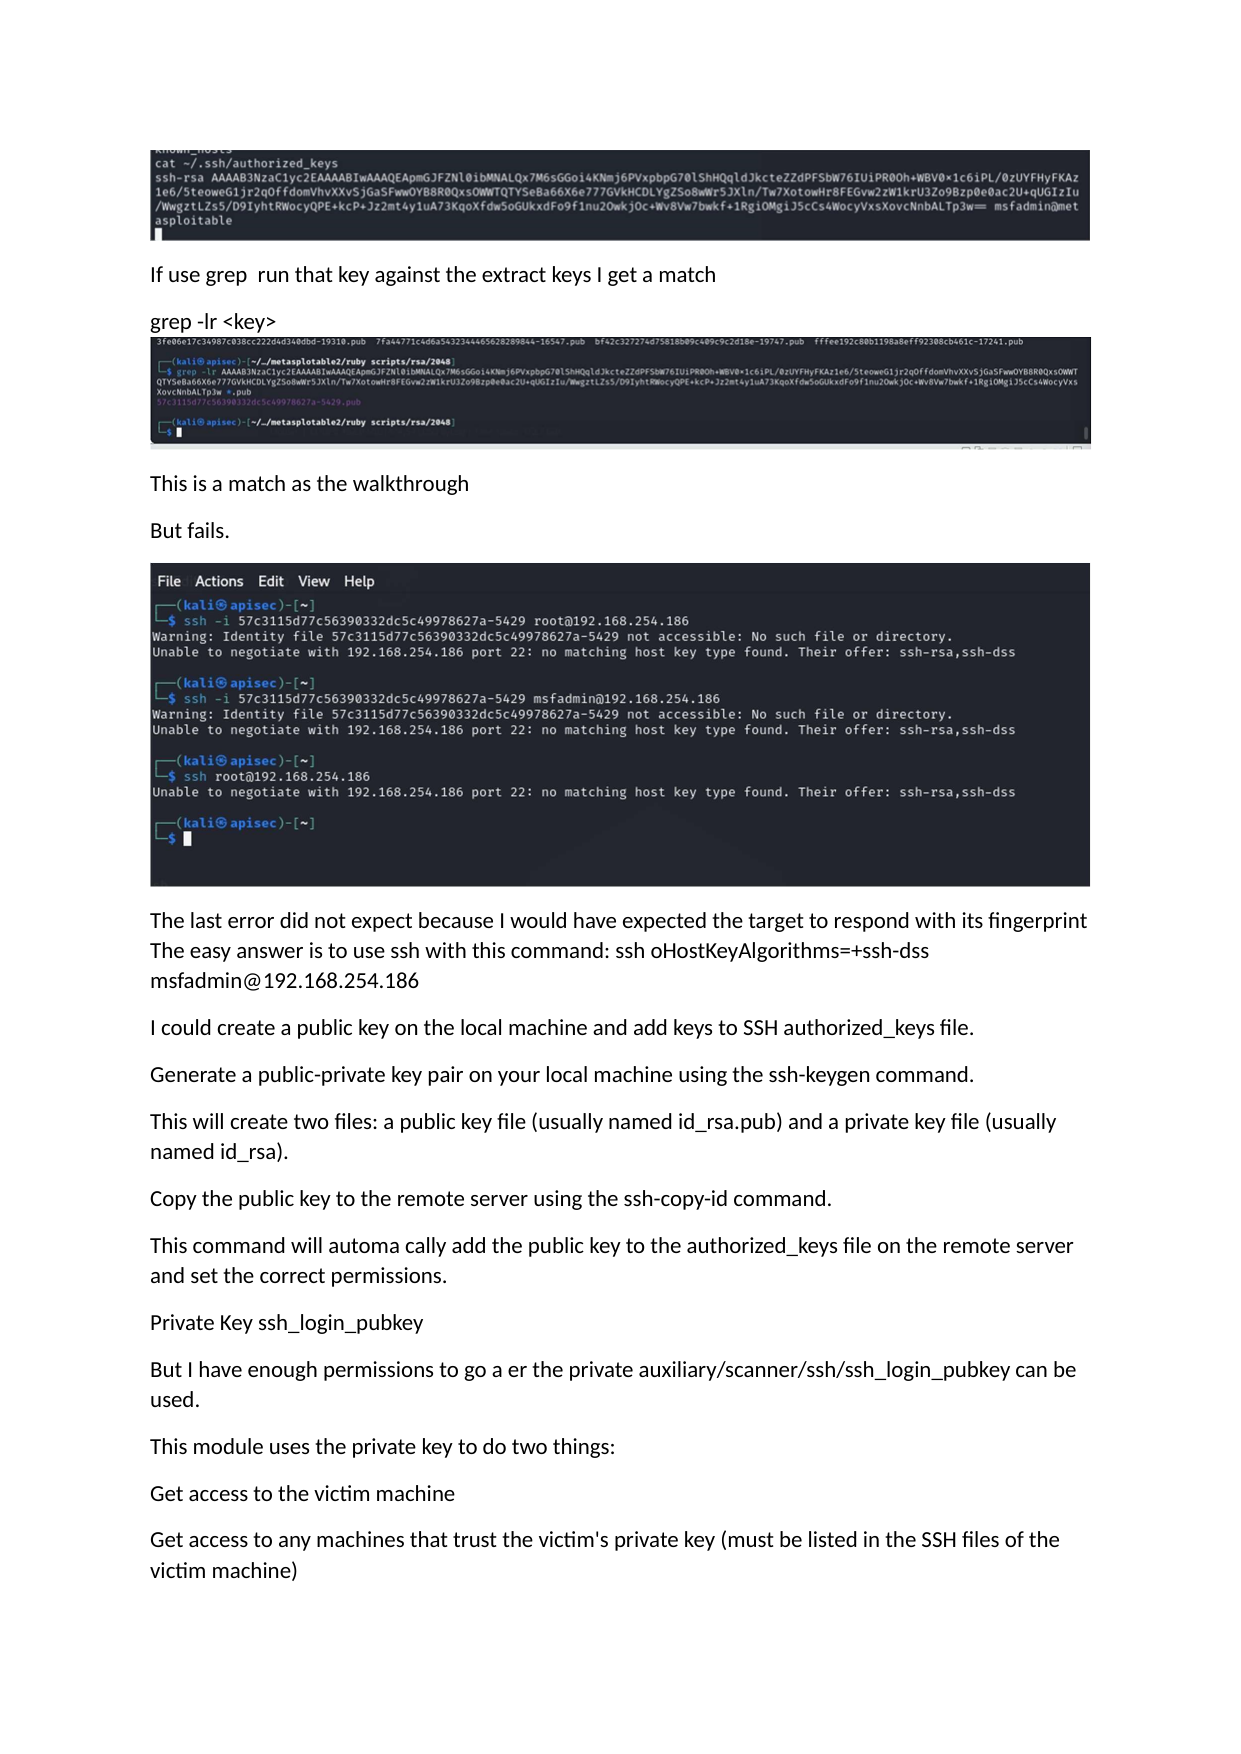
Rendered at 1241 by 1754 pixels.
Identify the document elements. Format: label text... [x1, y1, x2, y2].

text I could create a public key on the local machine and add keys to SSH authorized_keys file. [150, 1013, 1090, 1041]
text But fails. [150, 516, 1090, 544]
text But I have enough permissions to go a er the private auxiliary/scanner/ssh/ssh_login_pubkey can be used. [150, 1355, 1090, 1413]
text If use grep run that key against the extract keys I get a match [150, 260, 1090, 288]
text This is a match as the walkthrough [150, 469, 1090, 497]
text This command will automa cally add the public key to the authorized_keys file on the remote server and set the correct permissions. [150, 1231, 1090, 1289]
text Private Key ssh_login_pubkey [150, 1308, 1090, 1336]
text This module uses the private key to do two things: [150, 1432, 1090, 1460]
text Copy the public key to the remote server using the ssh-copy-id command. [150, 1184, 1090, 1212]
picture [150, 150, 1090, 241]
picture [150, 337, 1092, 450]
text Get access to the victim machine [150, 1479, 1090, 1507]
text Generate a public-private key pair on your local machine using the ssh-keygen command. [150, 1060, 1090, 1088]
text grep -lr <key> [150, 307, 1090, 337]
text Get access to any machines that trust the victim's private key (must be listed in the SSH files of the victim machine) [150, 1526, 1090, 1584]
text This will create two files: a public key file (usually named id_rsa.pub) and a private key file (usually named id_rsa). [150, 1107, 1090, 1165]
picture [150, 562, 1091, 887]
text The last error did not expect because I would have expected the target to respond with its fingerprint The easy answer is to use ssh with this command: ssh oHostKeyAlgorithms=+ssh-dss msfadmin@192.168.254.186 [150, 906, 1090, 994]
